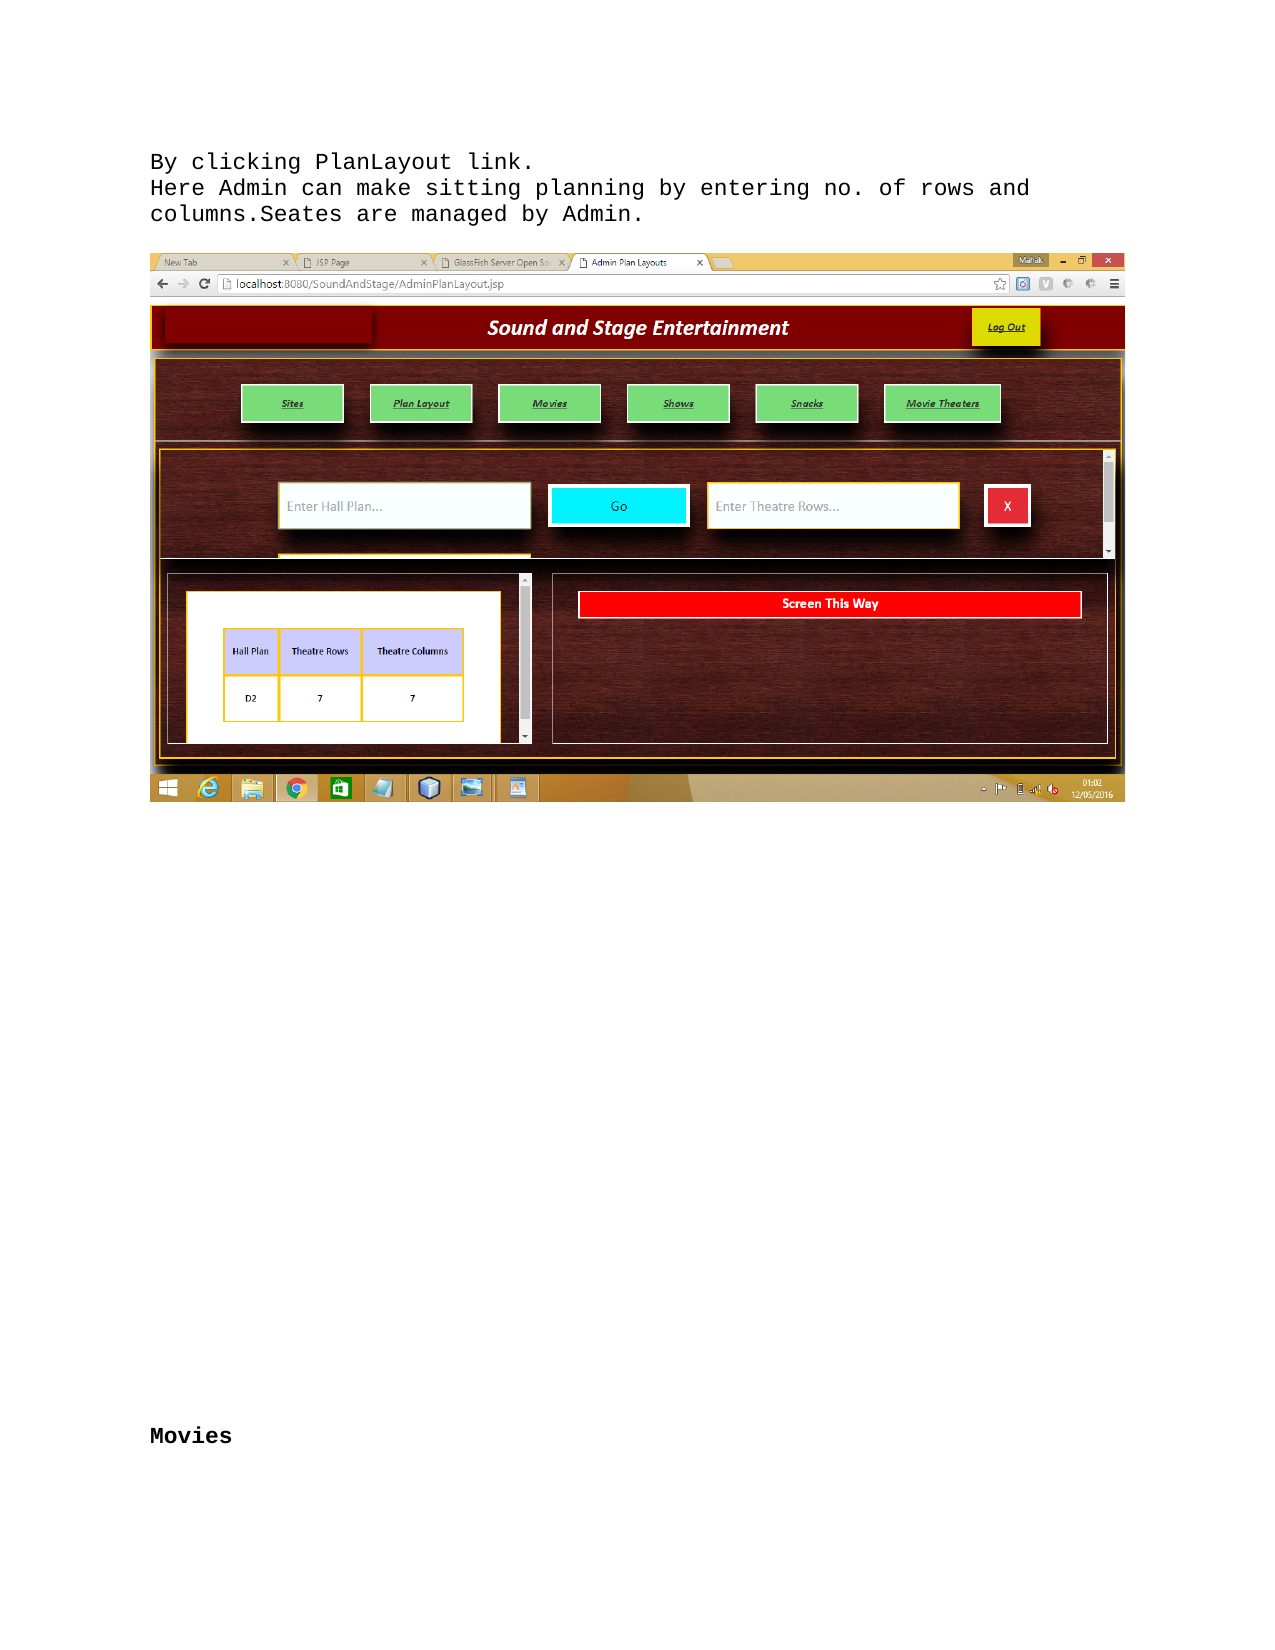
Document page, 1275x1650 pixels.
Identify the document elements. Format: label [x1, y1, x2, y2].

picture [150, 253, 1125, 802]
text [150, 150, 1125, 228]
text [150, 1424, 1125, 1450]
